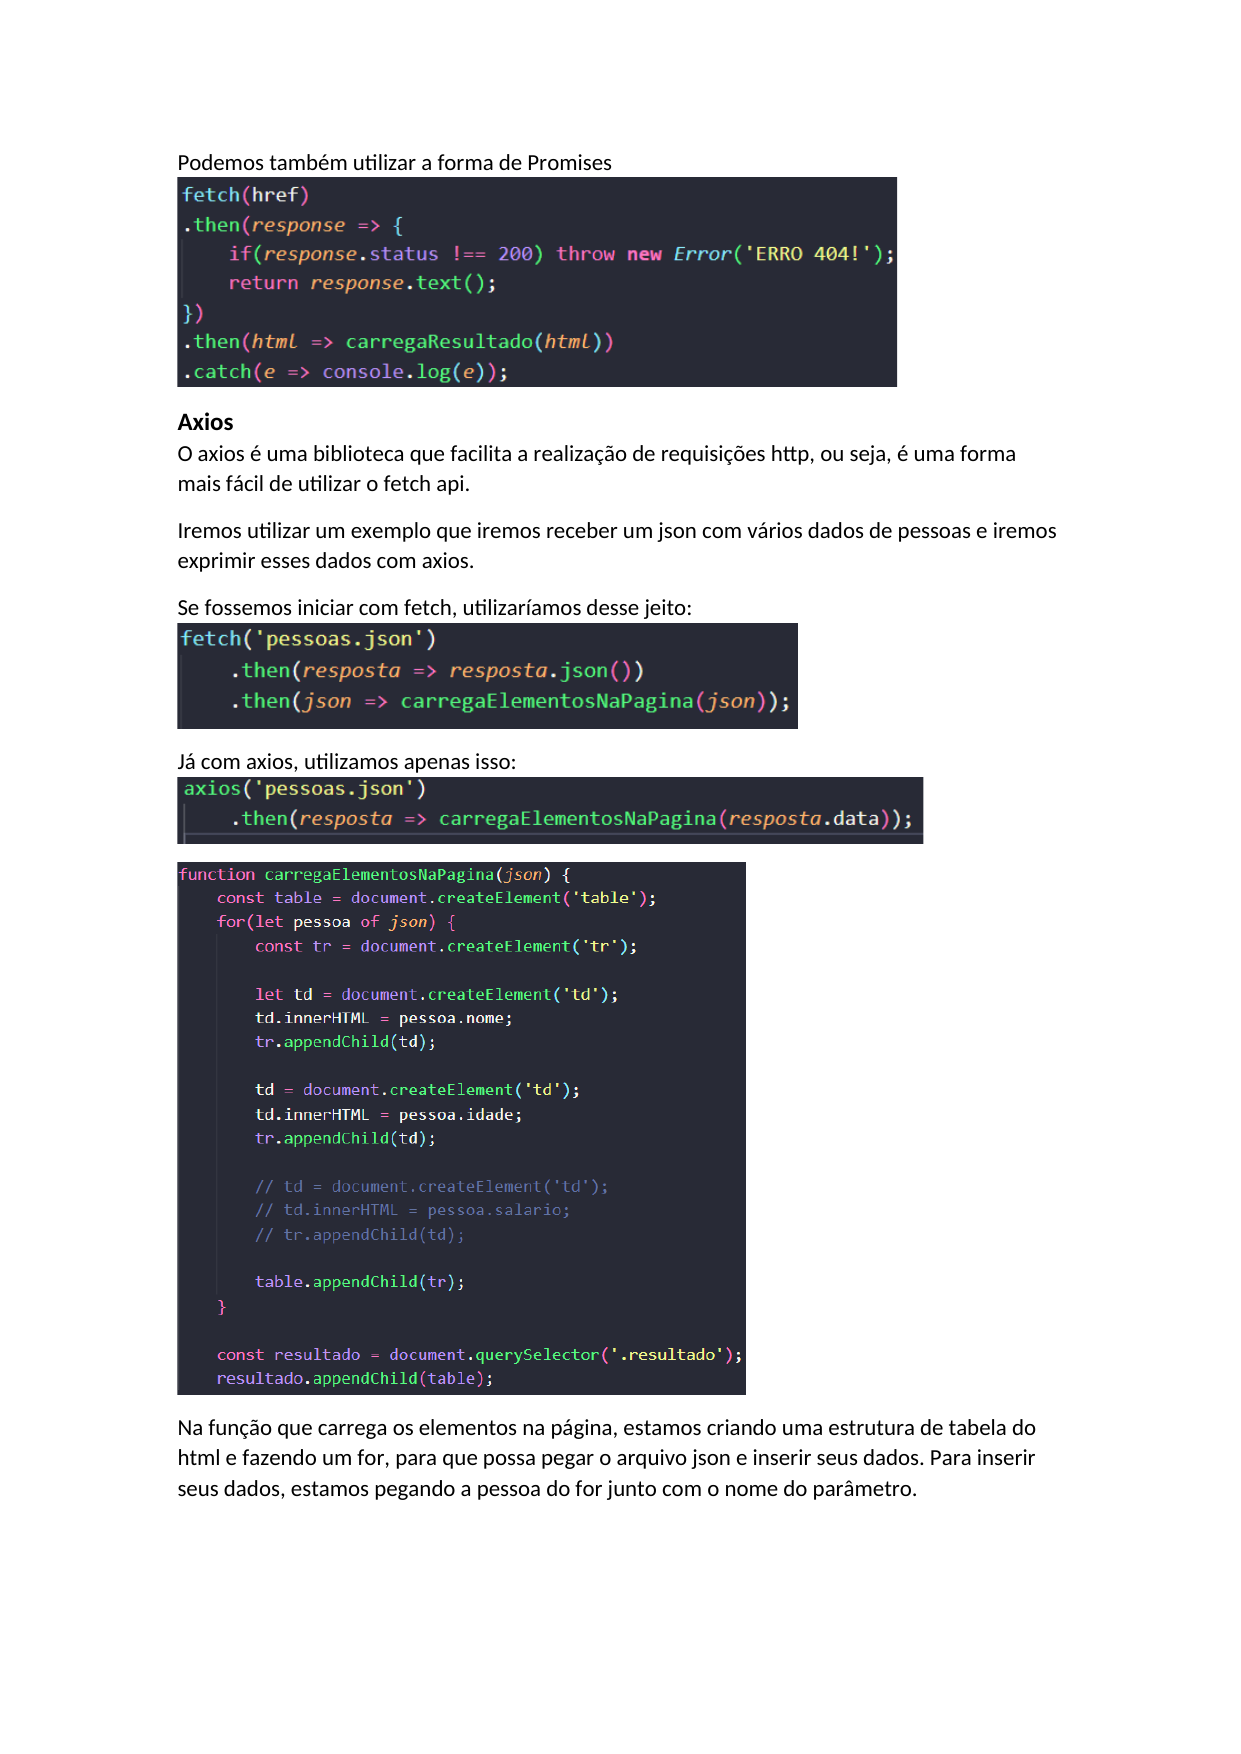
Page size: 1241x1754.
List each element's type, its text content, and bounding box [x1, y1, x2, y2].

picture [177, 862, 746, 1395]
text Na função que carrega os elementos na página, estamos criando uma estrutura de tabela do html e fazendo um for, para que possa pegar o arquivo json e inserir seus dados. Para inserir seus dados, estamos pegando a pessoa do for junto com o nome do parâmetro. [177, 1413, 1063, 1502]
text Iremos utilizar um exemplo que iremos receber um json com vários dados de pessoas e iremos exprimir esses dados com axios. [177, 516, 1063, 574]
picture [177, 777, 924, 844]
picture [177, 177, 898, 387]
picture [177, 623, 798, 729]
text Axios O axios é uma biblioteca que facilita a realização de requisições http, ou seja, é uma forma mais fácil de utilizar o fetch api. [177, 406, 1063, 497]
